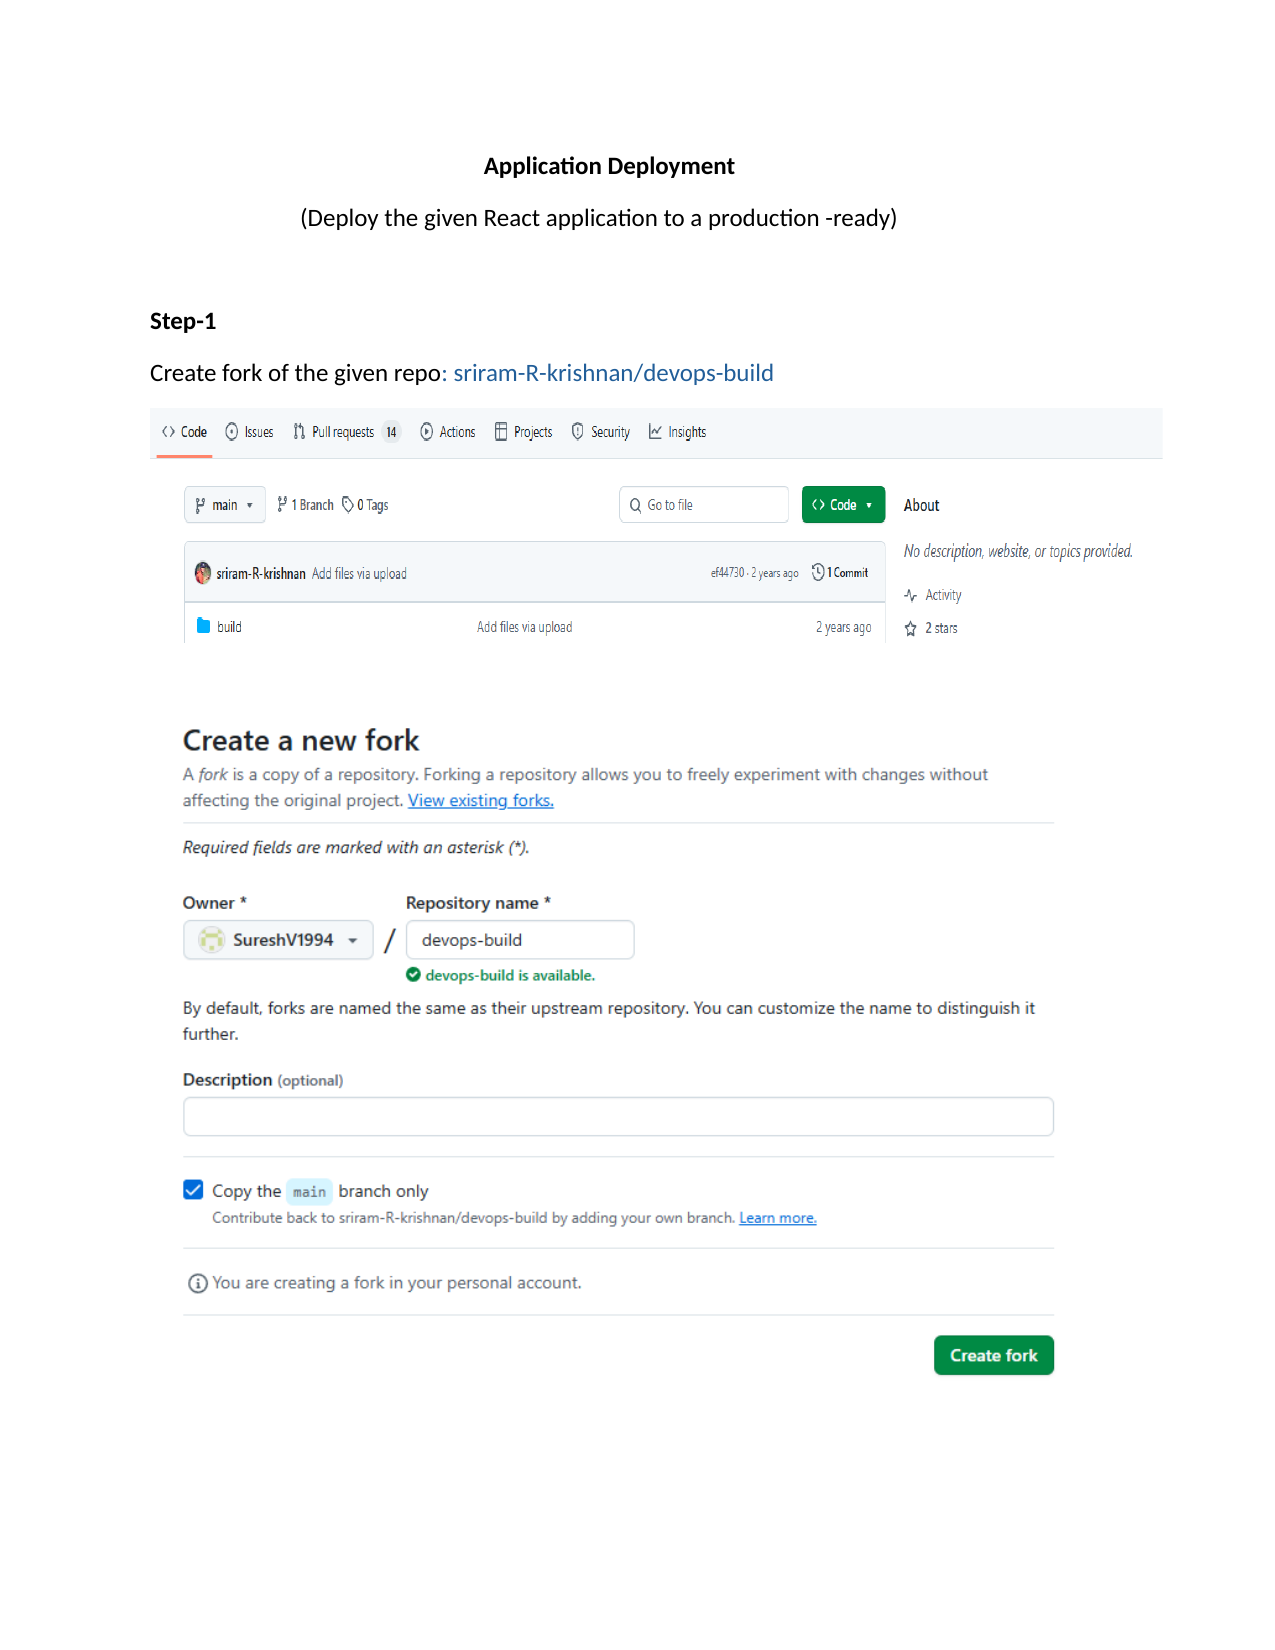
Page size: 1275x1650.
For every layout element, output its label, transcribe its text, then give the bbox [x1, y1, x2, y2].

text Application Deployment [150, 150, 1125, 181]
picture [150, 716, 1125, 1406]
text Step-1 [150, 305, 1125, 336]
text (Deploy the given React application to a production -ready) [300, 202, 1125, 232]
text Create fork of the given repo: sriram-R-krishnan/devops-build [150, 357, 1125, 387]
picture [150, 408, 1163, 643]
